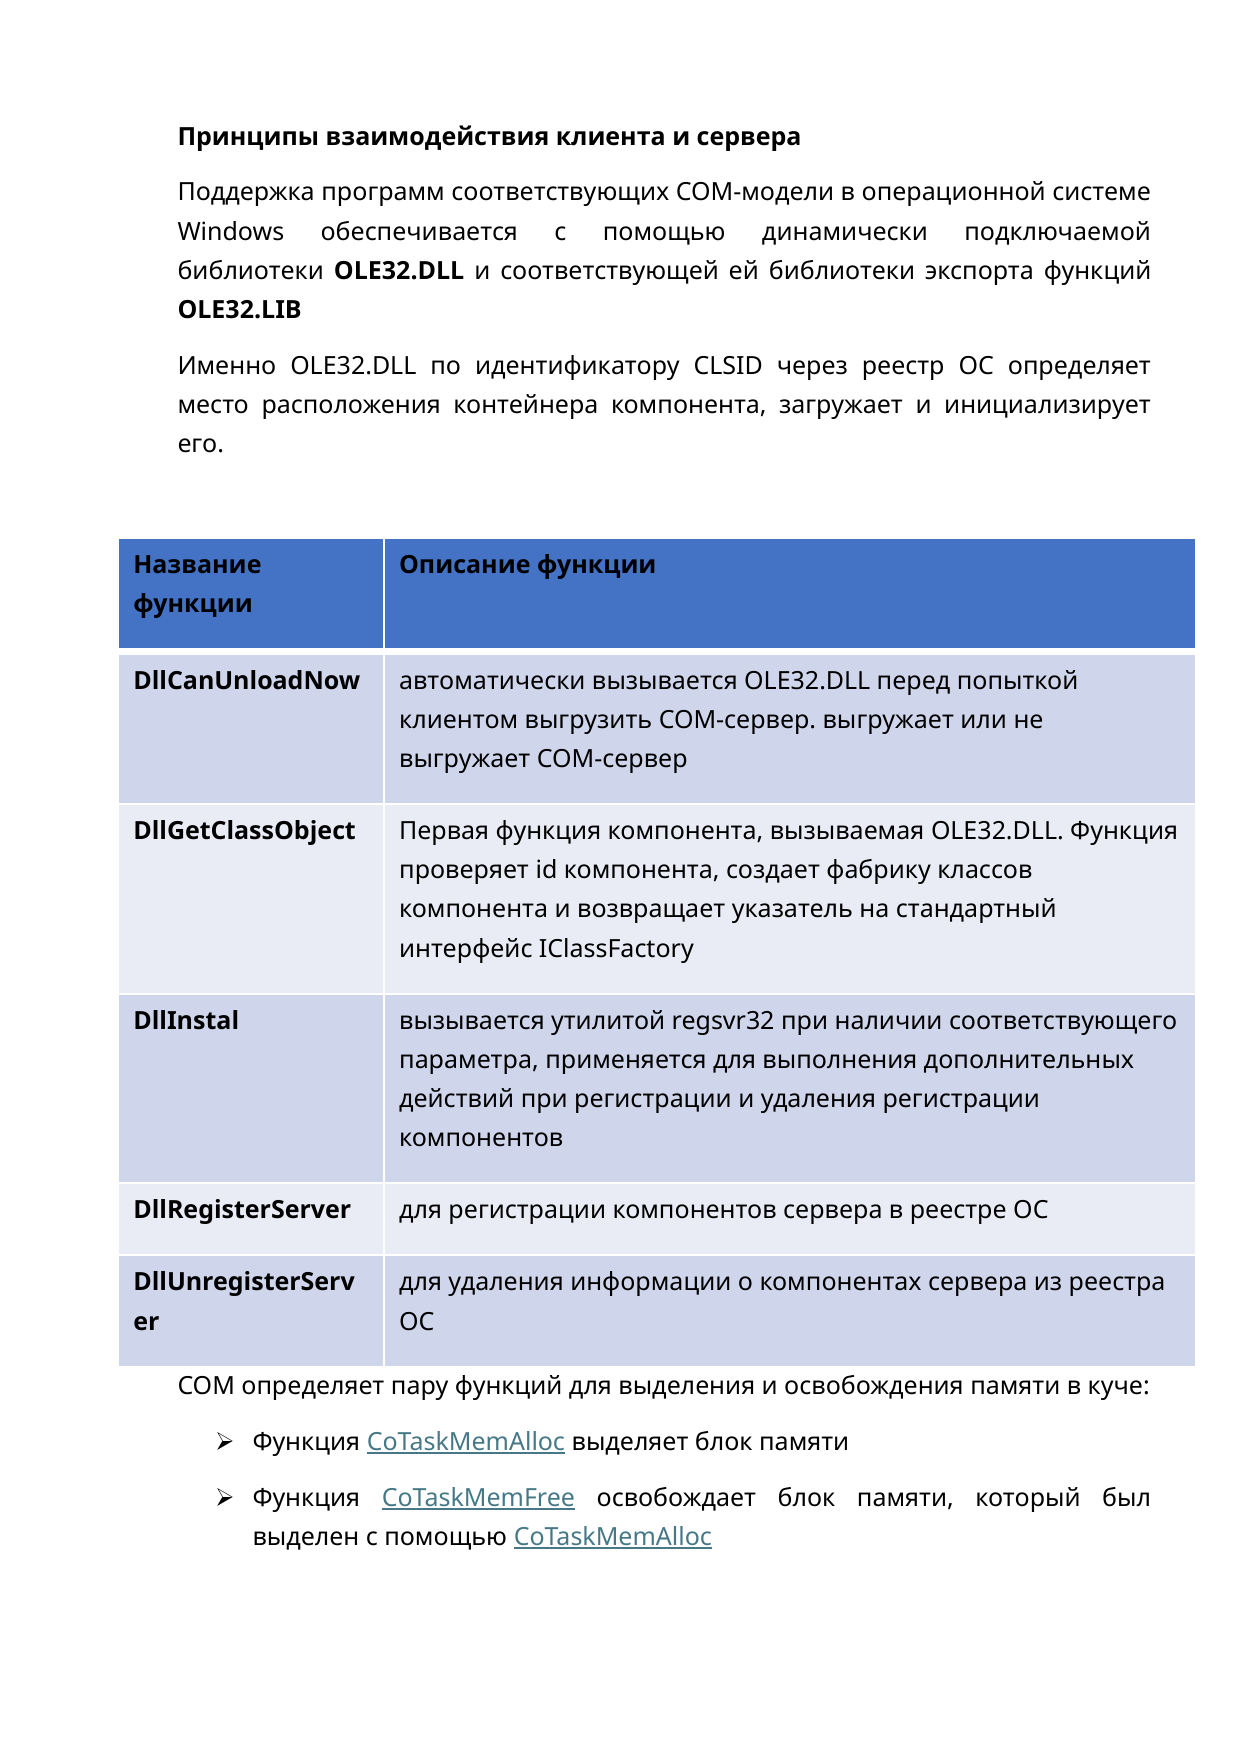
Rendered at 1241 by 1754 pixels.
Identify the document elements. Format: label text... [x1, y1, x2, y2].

table_cell DllRegisterServer [119, 1184, 383, 1254]
table_header Описание функции [385, 539, 1195, 648]
text COM определяет пару функций для выделения и освобождения памяти в куче: [177, 1368, 1152, 1402]
table_cell DllInstal [119, 995, 383, 1182]
text Поддержка программ соответствующих COM-модели в операционной системе Windows обеспечивается с помощью динамически подключаемой библиотеки OLE32.DLL и соответствующей ей библиотеки экспорта функций OLE32.LIB [177, 174, 1152, 326]
text Принципы взаимодействия клиента и сервера [177, 118, 1152, 152]
table_cell DllUnregisterServer [119, 1256, 383, 1366]
table_cell для удаления информации о компонентах сервера из реестра ОС [385, 1256, 1195, 1366]
table_cell вызывается утилитой regsvr32 при наличии соответствующего параметра, применяется для выполнения дополнительных действий при регистрации и удаления регистрации компонентов [385, 995, 1195, 1182]
table_header Название функции [119, 539, 383, 648]
text Именно OLE32.DLL по идентификатору CLSID через реестр ОС определяет место расположения контейнера компонента, загружает и инициализирует его. [177, 347, 1152, 460]
table_cell DllGetClassObject [119, 805, 383, 993]
table_cell для регистрации компонентов сервера в реестре ОС [385, 1184, 1195, 1254]
table_cell Первая функция компонента, вызываемая OLE32.DLL. Функция проверяет id компонента, создает фабрику классов компонента и возвращает указатель на стандартный интерфейс IClassFactory [385, 805, 1195, 993]
list Функция CoTaskMemFree освобождает блок памяти, который был выделен с помощью CoTaskMemAlloc [215, 1479, 1152, 1553]
table_cell автоматически вызывается OLE32.DLL перед попыткой клиентом выгрузить СОМ-сервер. выгружает или не выгружает СОМ-сервер [385, 655, 1195, 803]
table_cell DllCanUnloadNow [119, 655, 383, 803]
list Функция CoTaskMemAlloc выделяет блок памяти [215, 1423, 1152, 1458]
